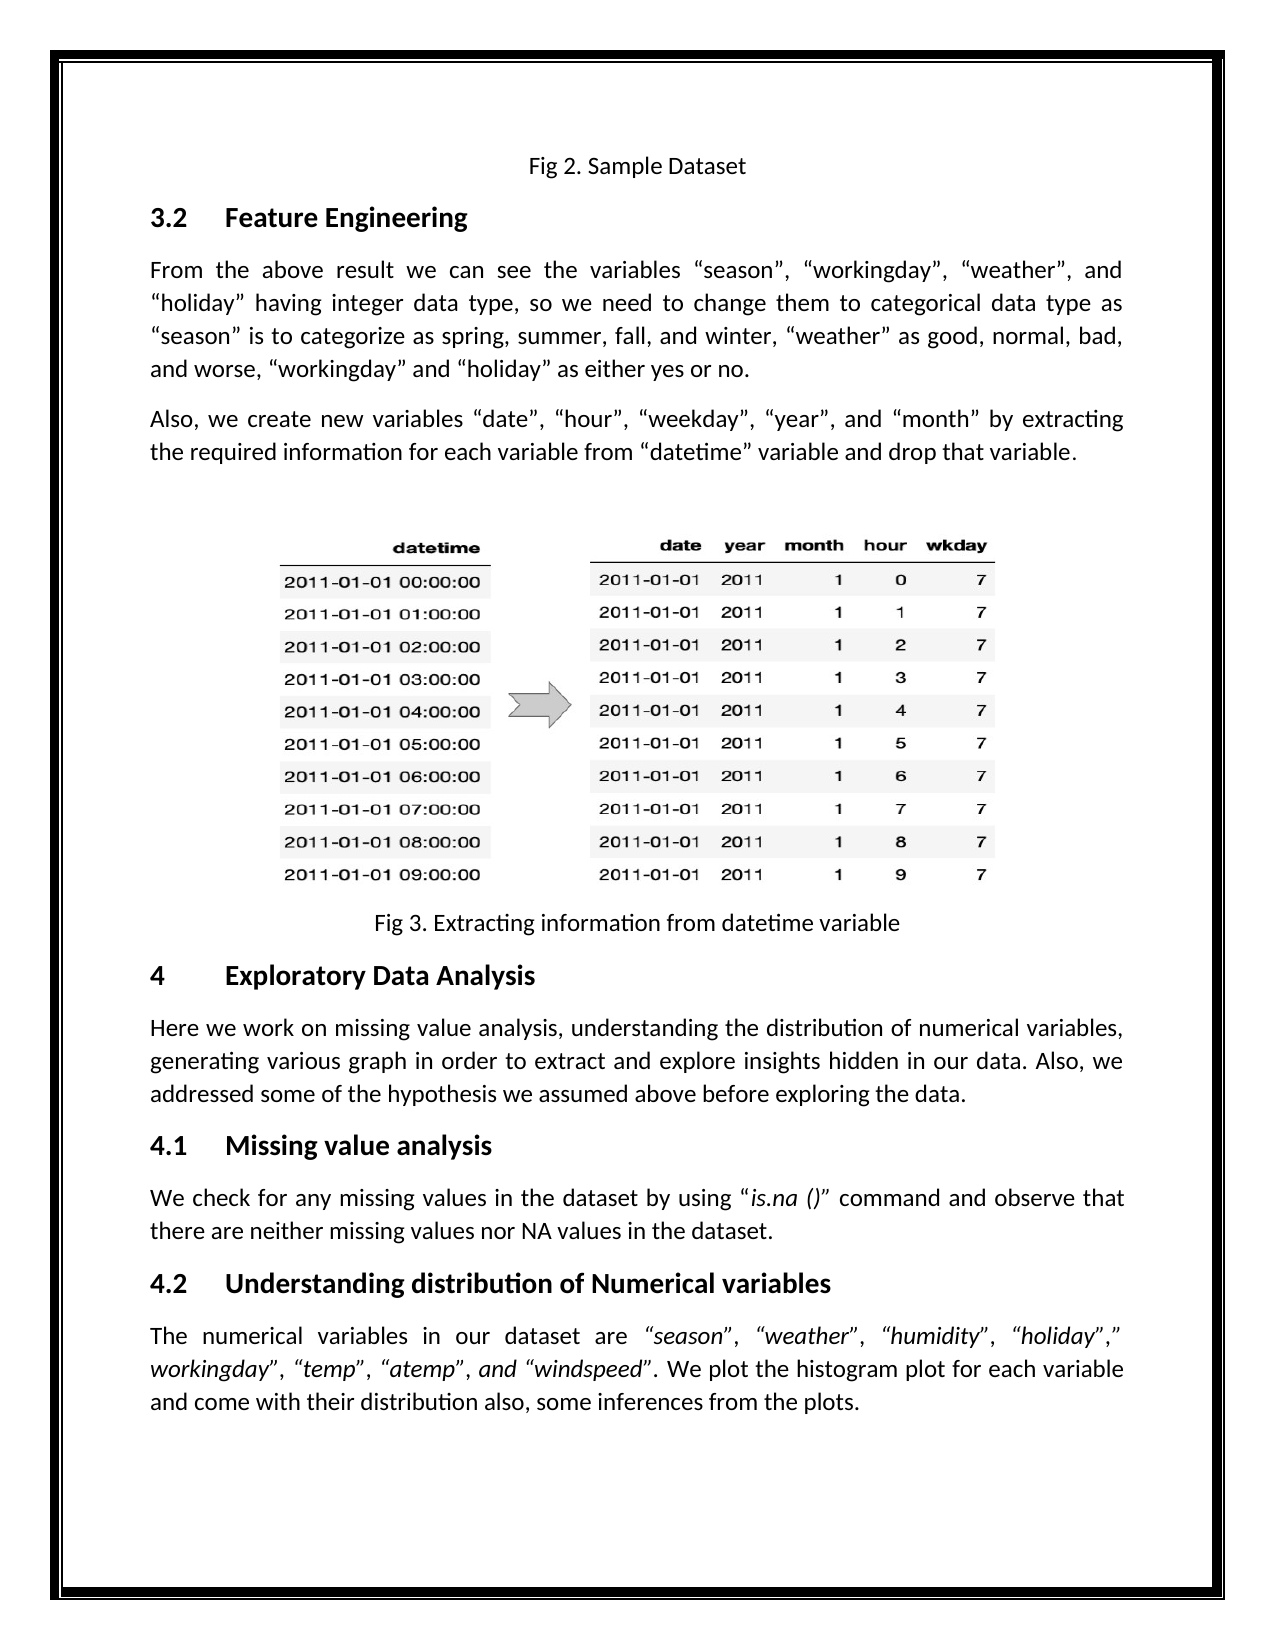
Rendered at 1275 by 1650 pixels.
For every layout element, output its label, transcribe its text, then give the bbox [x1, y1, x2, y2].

text 4.1 Missing value analysis [150, 1127, 1125, 1163]
text 4.2 Understanding distribution of Numerical variables [150, 1265, 1125, 1301]
text The numerical variables in our dataset are “season”, “weather”, “humidity”, “holiday”,” workingday”, “temp”, “atemp”, and “windspeed”. We plot the histogram plot for each variable and come with their distribution also, some inferences from the plots. [150, 1320, 1125, 1417]
text We check for any missing values in the dataset by using “is.na ()” command and observe that there are neither missing values nor NA values in the dataset. [150, 1183, 1125, 1246]
text Fig 3. Extracting information from datetime variable [150, 907, 1125, 938]
text 4 Exploratory Data Analysis [150, 957, 1125, 993]
text Here we work on missing value analysis, understanding the distribution of numerical variables, generating various graph in order to extract and explore insights hidden in our data. Also, we addressed some of the hypothesis we assumed above before exploring the data. [150, 1012, 1125, 1108]
picture [279, 534, 996, 890]
